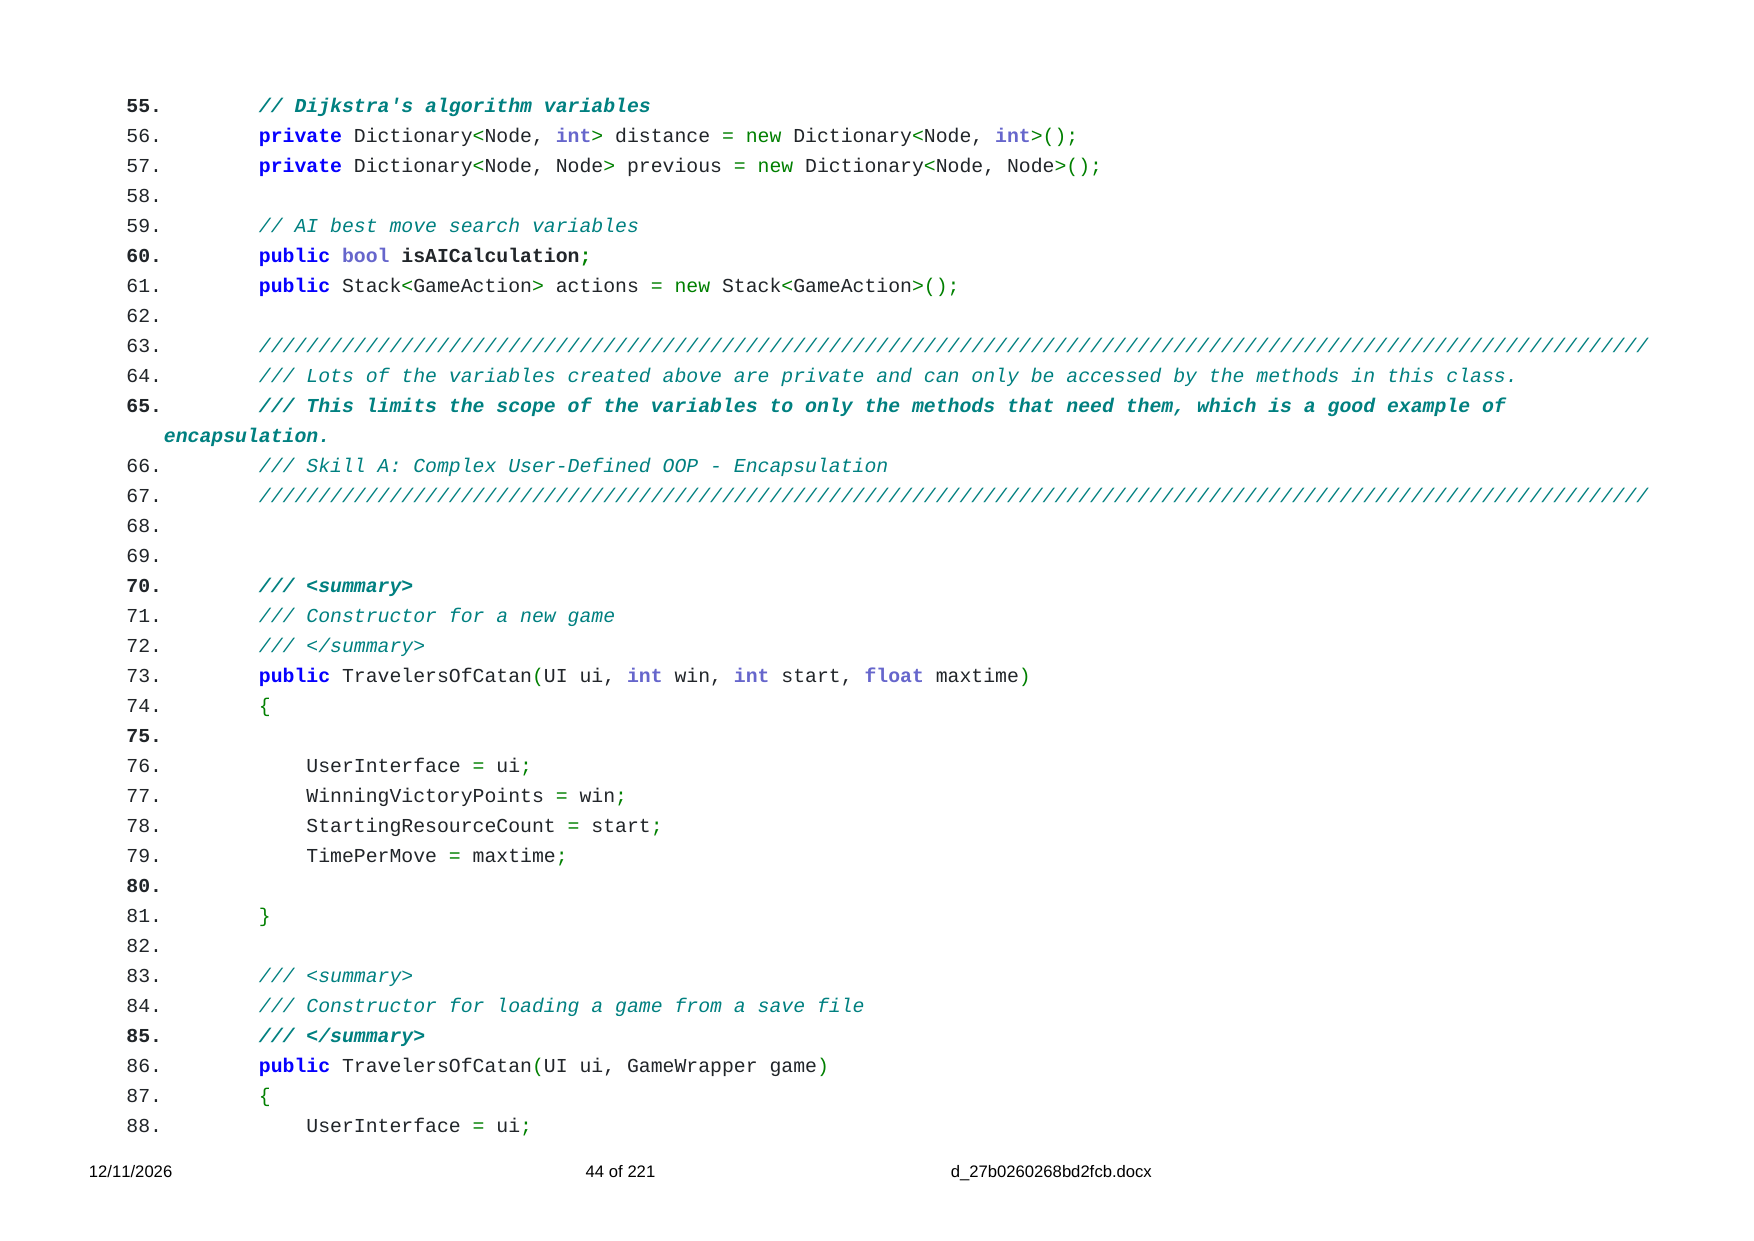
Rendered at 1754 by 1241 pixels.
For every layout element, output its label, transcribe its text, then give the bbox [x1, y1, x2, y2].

list /// Lots of the variables created above are private and can only be accessed by the methods in this class. [126, 359, 1665, 389]
list /// This limits the scope of the variables to only the methods that need them, which is a good example of encapsulation. [126, 389, 1665, 449]
list UserInterface = ui; [126, 749, 1665, 779]
list TimePerMove = maxtime; [126, 839, 1665, 869]
list /// </summary> [126, 1019, 1665, 1049]
list { [126, 689, 1665, 719]
list /// <summary> [126, 569, 1665, 599]
list public bool isAICalculation; [126, 239, 1665, 269]
list } [126, 899, 1665, 929]
list StartingResourceCount = start; [126, 809, 1665, 839]
list WinningVictoryPoints = win; [126, 779, 1665, 809]
list /// Skill A: Complex User-Defined OOP - Encapsulation [126, 449, 1665, 479]
list UserInterface = ui; [126, 1109, 1665, 1139]
list // AI best move search variables [126, 209, 1665, 239]
list ///////////////////////////////////////////////////////////////////////////////////////////////////////////////////// [126, 329, 1665, 359]
list ///////////////////////////////////////////////////////////////////////////////////////////////////////////////////// [126, 479, 1665, 509]
list // Dijkstra's algorithm variables [126, 89, 1665, 119]
list public TravelersOfCatan(UI ui, GameWrapper game) [126, 1049, 1665, 1079]
list /// </summary> [126, 629, 1665, 659]
list public TravelersOfCatan(UI ui, int win, int start, float maxtime) [126, 659, 1665, 689]
list /// <summary> [126, 959, 1665, 989]
list /// Constructor for loading a game from a save file [126, 989, 1665, 1019]
list /// Constructor for a new game [126, 599, 1665, 629]
list { [126, 1079, 1665, 1109]
list private Dictionary<Node, Node> previous = new Dictionary<Node, Node>(); [126, 149, 1665, 179]
list public Stack<GameAction> actions = new Stack<GameAction>(); [126, 269, 1665, 299]
list private Dictionary<Node, int> distance = new Dictionary<Node, int>(); [126, 119, 1665, 149]
